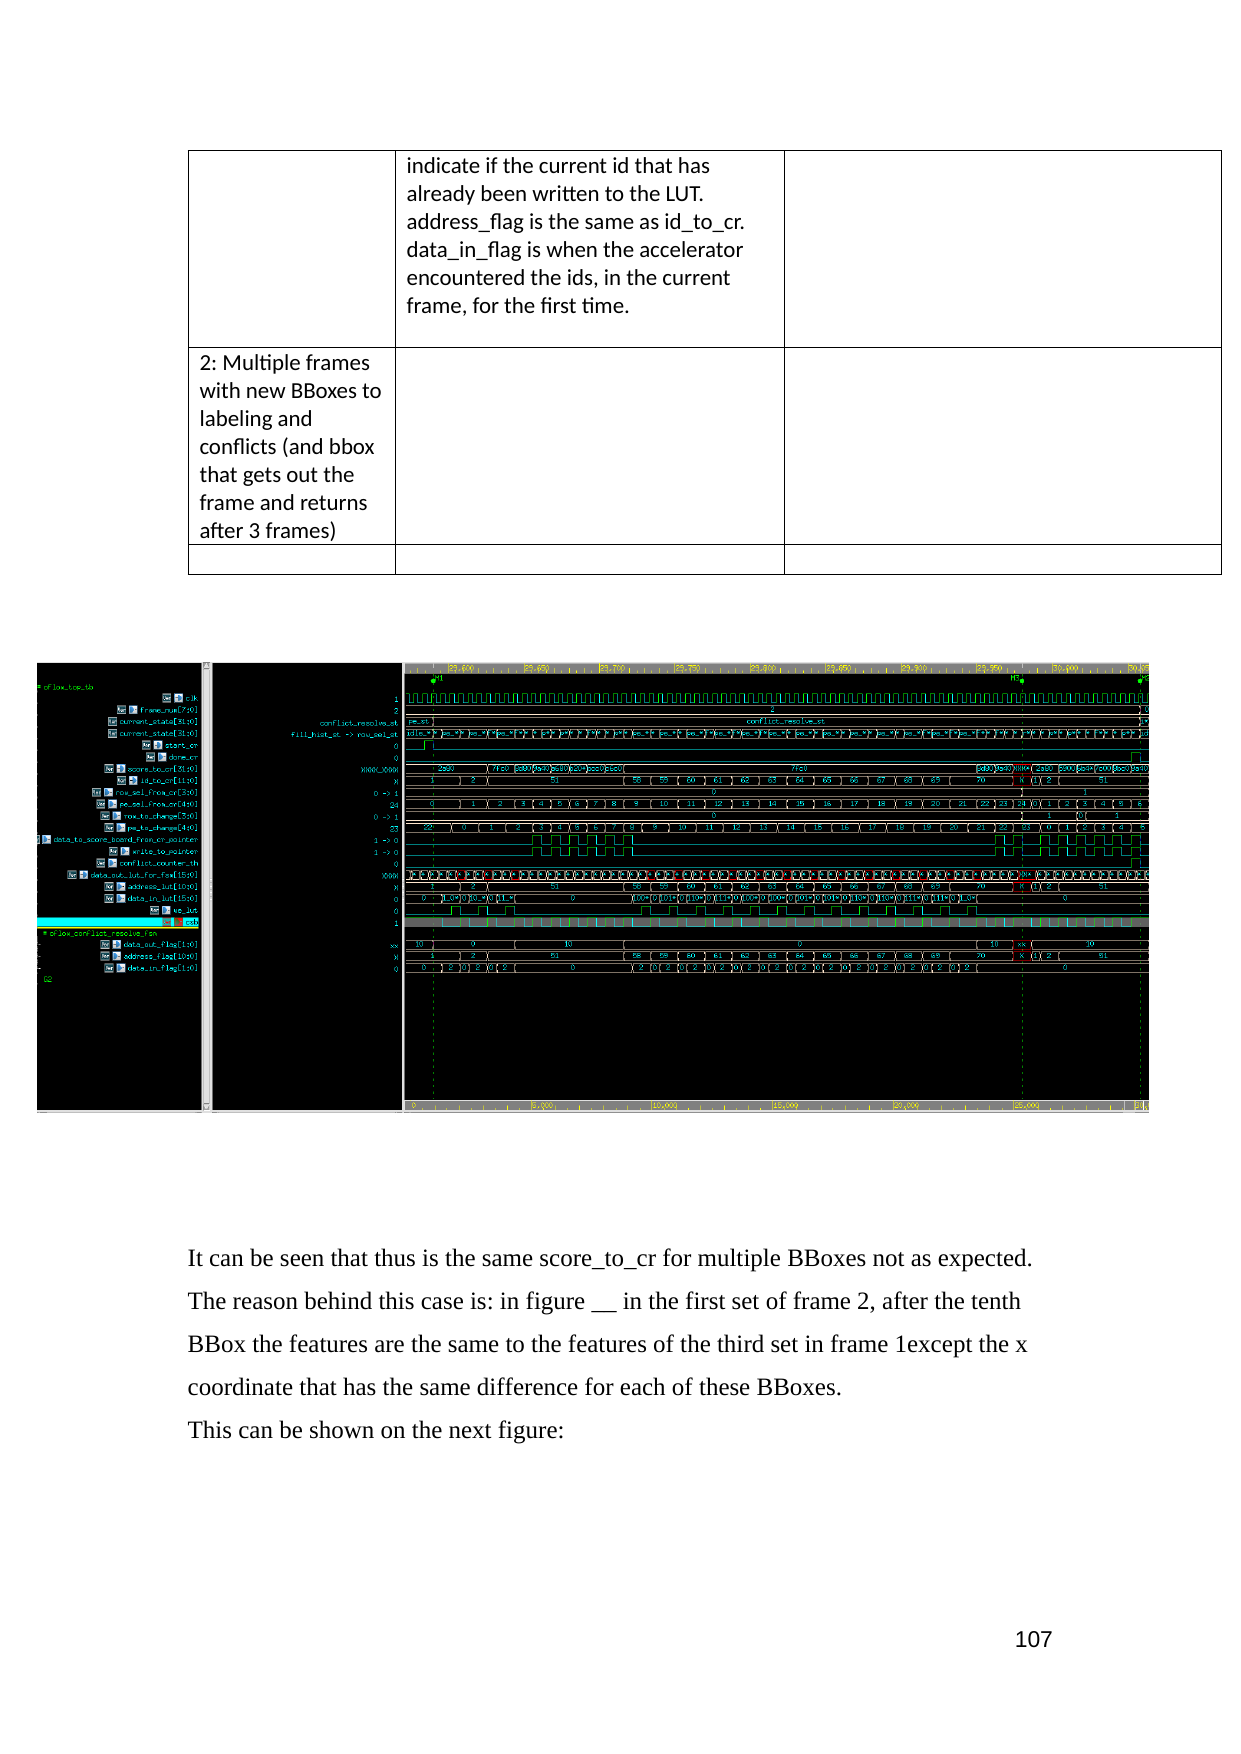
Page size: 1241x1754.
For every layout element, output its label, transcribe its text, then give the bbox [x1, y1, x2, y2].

text This can be shown on the next figure: [187, 1415, 1053, 1444]
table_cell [189, 151, 395, 347]
table_cell [189, 545, 395, 573]
picture [36, 662, 1149, 1112]
table_cell [396, 348, 784, 544]
table_cell [785, 545, 1221, 573]
text The reason behind this case is: in figure __ in the first set of frame 2, after the tenth BBox the features are the same to the features of the third set in frame 1except the x coordinate that has the same difference for each of these BBoxes. [187, 1286, 1053, 1401]
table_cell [785, 151, 1221, 347]
text It can be seen that thus is the same score_to_cr for multiple BBoxes not as expected. [187, 1243, 1053, 1272]
table_cell [396, 545, 784, 573]
table_cell [785, 348, 1221, 544]
table_cell 2: Multiple frames with new BBoxes to labeling and conflicts (and bbox that gets out the frame and returns after 3 frames) [189, 348, 395, 544]
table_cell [396, 151, 784, 347]
